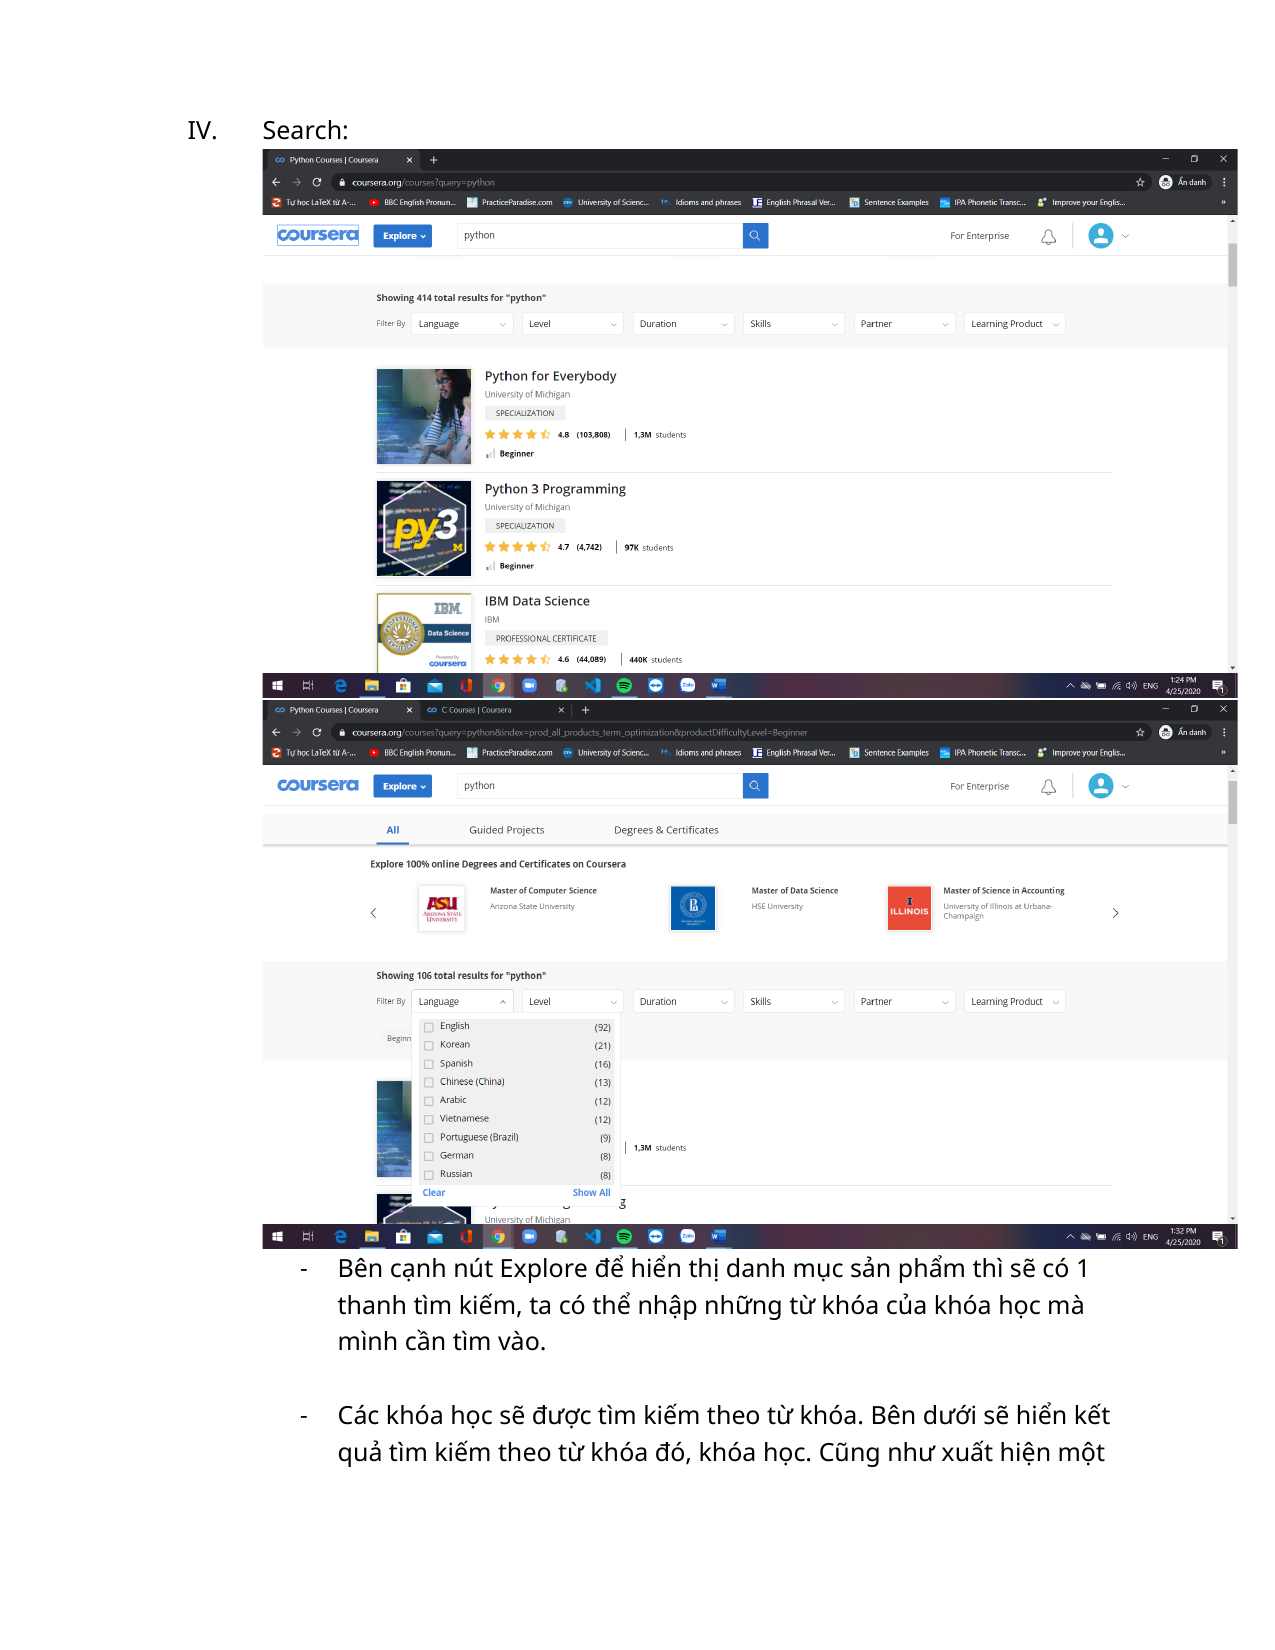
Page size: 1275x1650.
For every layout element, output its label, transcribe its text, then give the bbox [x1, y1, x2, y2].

list Bên cạnh nút Explore để hiển thị danh mục sản phẩm thì sẽ có 1 thanh tìm kiếm, ta có thể nhập những từ khóa của khóa học mà mình cần tìm vào. [300, 1251, 1125, 1358]
picture [262, 700, 1238, 1249]
list Search: [187, 112, 1125, 147]
picture [262, 149, 1238, 698]
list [300, 1398, 1125, 1468]
